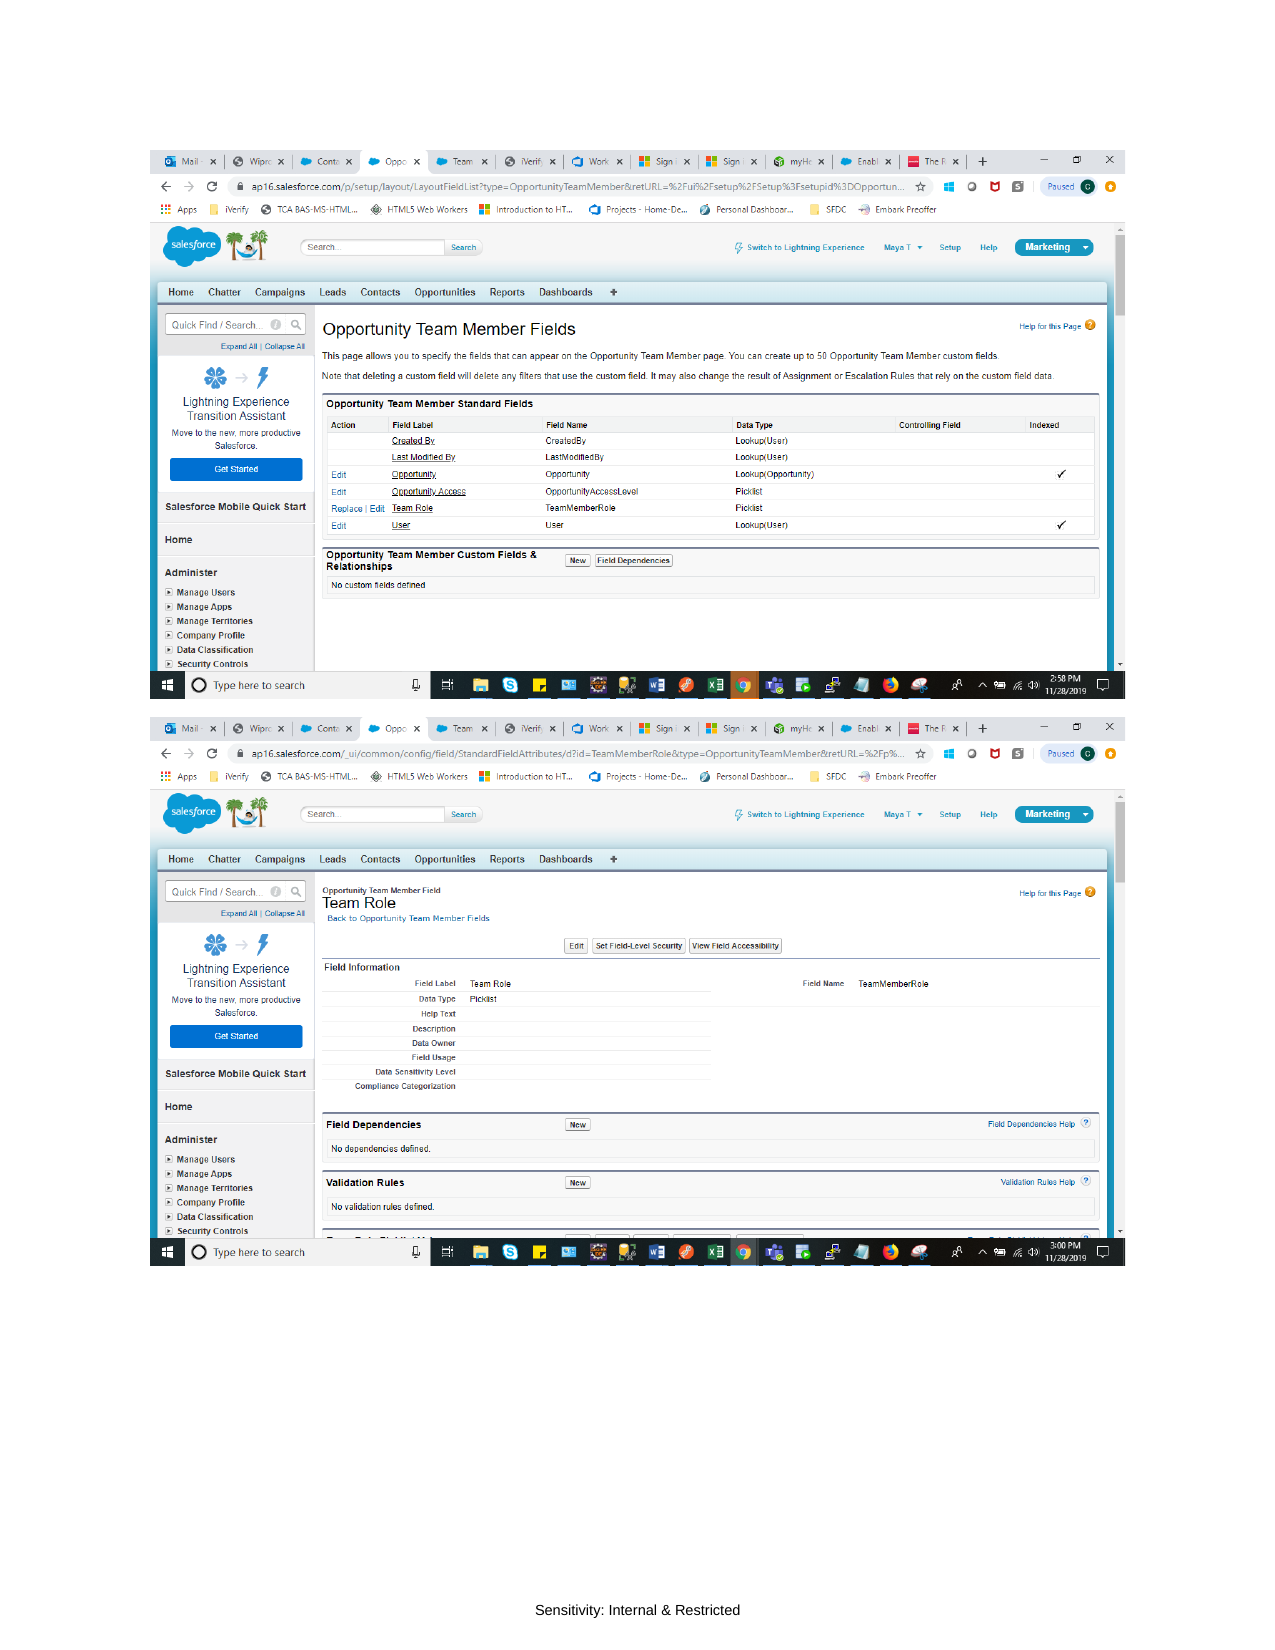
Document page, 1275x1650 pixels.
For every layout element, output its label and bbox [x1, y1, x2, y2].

picture [150, 150, 1125, 699]
picture [150, 717, 1125, 1266]
